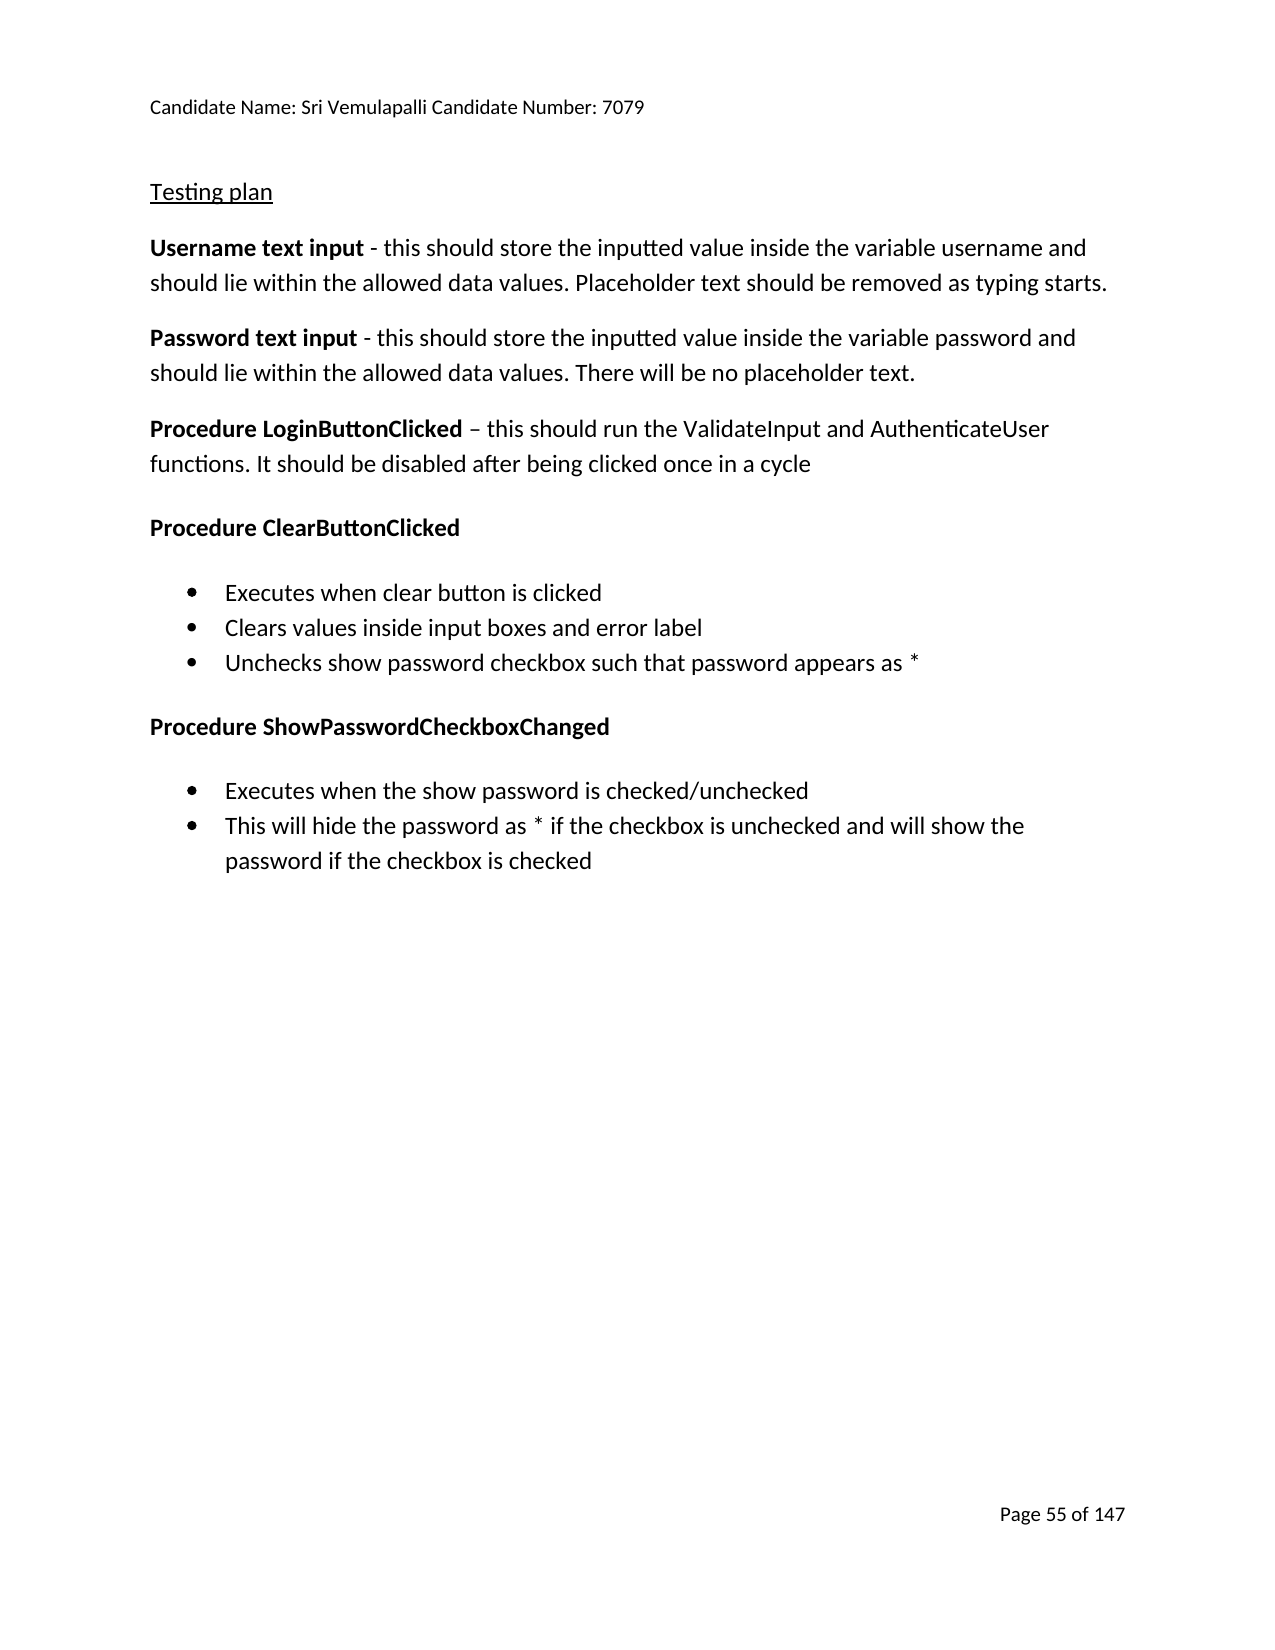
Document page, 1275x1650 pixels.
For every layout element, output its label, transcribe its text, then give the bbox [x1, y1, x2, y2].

list Executes when clear button is clicked [187, 577, 1125, 607]
text Testing plan [150, 176, 1125, 206]
text Procedure LoginButtonClicked – this should run the ValidateInput and AuthenticateUser functions. It should be disabled after being clicked once in a cycle [150, 413, 1125, 479]
list This will hide the password as * if the checkbox is unchecked and will show the password if the checkbox is checked [187, 810, 1125, 876]
text Procedure ShowPasswordCheckboxChanged [150, 711, 1125, 741]
list Executes when the show password is checked/unchecked [187, 775, 1125, 806]
text Username text input - this should store the inputted value inside the variable username and should lie within the allowed data values. Placeholder text should be removed as typing starts. [150, 232, 1125, 297]
list Unchecks show password checkbox such that password appears as * [187, 647, 1125, 677]
list Clears values inside input boxes and error label [187, 612, 1125, 642]
text Password text input - this should store the inputted value inside the variable password and should lie within the allowed data values. There will be no placeholder text. [150, 322, 1125, 388]
text Procedure ClearButtonClicked [150, 512, 1125, 543]
